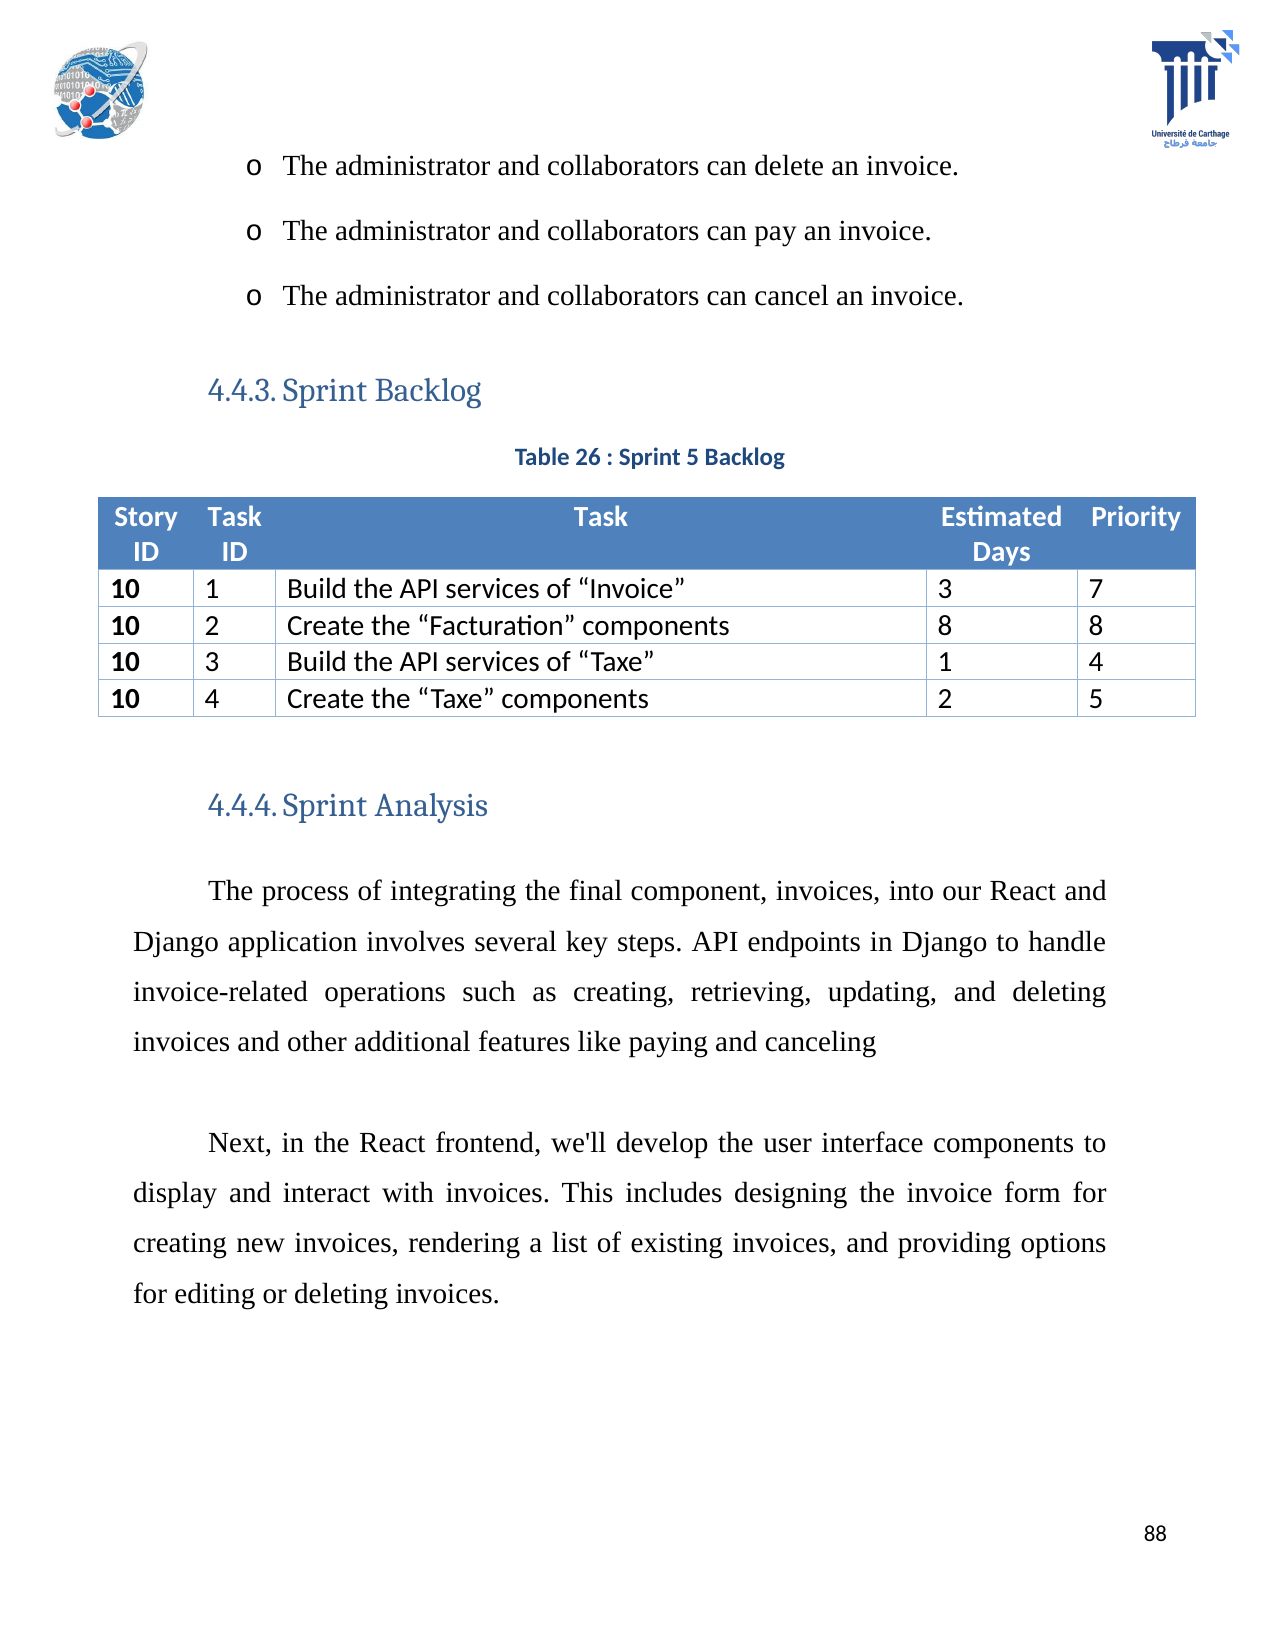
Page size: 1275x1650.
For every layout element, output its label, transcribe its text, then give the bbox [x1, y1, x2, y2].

table_cell 10 [99, 570, 193, 606]
table_cell Build the API services of “Taxe” [276, 644, 926, 679]
text The process of integrating the final component, invoices, into our React and Django application involves several key steps. API endpoints in Django to handle invoice-related operations such as creating, retrieving, updating, and deleting invoices and other additional features like paying and canceling [133, 873, 1107, 1058]
table_cell 2 [927, 680, 1077, 716]
table_cell 10 [99, 644, 193, 679]
table_header Priority [1078, 498, 1195, 569]
table_cell 10 [99, 680, 193, 716]
picture [1142, 30, 1240, 148]
table_cell 7 [1078, 570, 1195, 606]
list The administrator and collaborators can delete an invoice. [245, 148, 1107, 184]
table_cell Create the “Taxe” components [276, 680, 926, 716]
table_cell 8 [927, 607, 1077, 642]
list The administrator and collaborators can pay an invoice. [245, 213, 1107, 249]
text Next, in the React frontend, we'll develop the user interface components to display and interact with invoices. This includes designing the invoice form for creating new invoices, rendering a list of existing invoices, and providing options for editing or deleting invoices. [133, 1125, 1107, 1309]
list The administrator and collaborators can cancel an invoice. [245, 278, 1107, 314]
list Sprint Backlog [208, 371, 1167, 410]
table_cell 8 [1078, 607, 1195, 642]
list Sprint Analysis [208, 787, 1167, 825]
picture [51, 40, 150, 139]
table_header Story ID [99, 498, 193, 569]
table_cell 4 [194, 680, 275, 716]
table_cell Build the API services of “Invoice” [276, 570, 926, 606]
table_cell 1 [927, 644, 1077, 679]
table_cell 1 [194, 570, 275, 606]
table_header Task [276, 498, 926, 569]
table_cell 5 [1078, 680, 1195, 716]
table_cell Create the “Facturation” components [276, 607, 926, 642]
table_cell 2 [194, 607, 275, 642]
table_cell 3 [927, 570, 1077, 606]
table_cell 3 [194, 644, 275, 679]
table_cell 4 [1078, 644, 1195, 679]
table_header Task ID [194, 498, 275, 569]
table_header Estimated Days [927, 498, 1077, 569]
table_cell 10 [99, 607, 193, 642]
